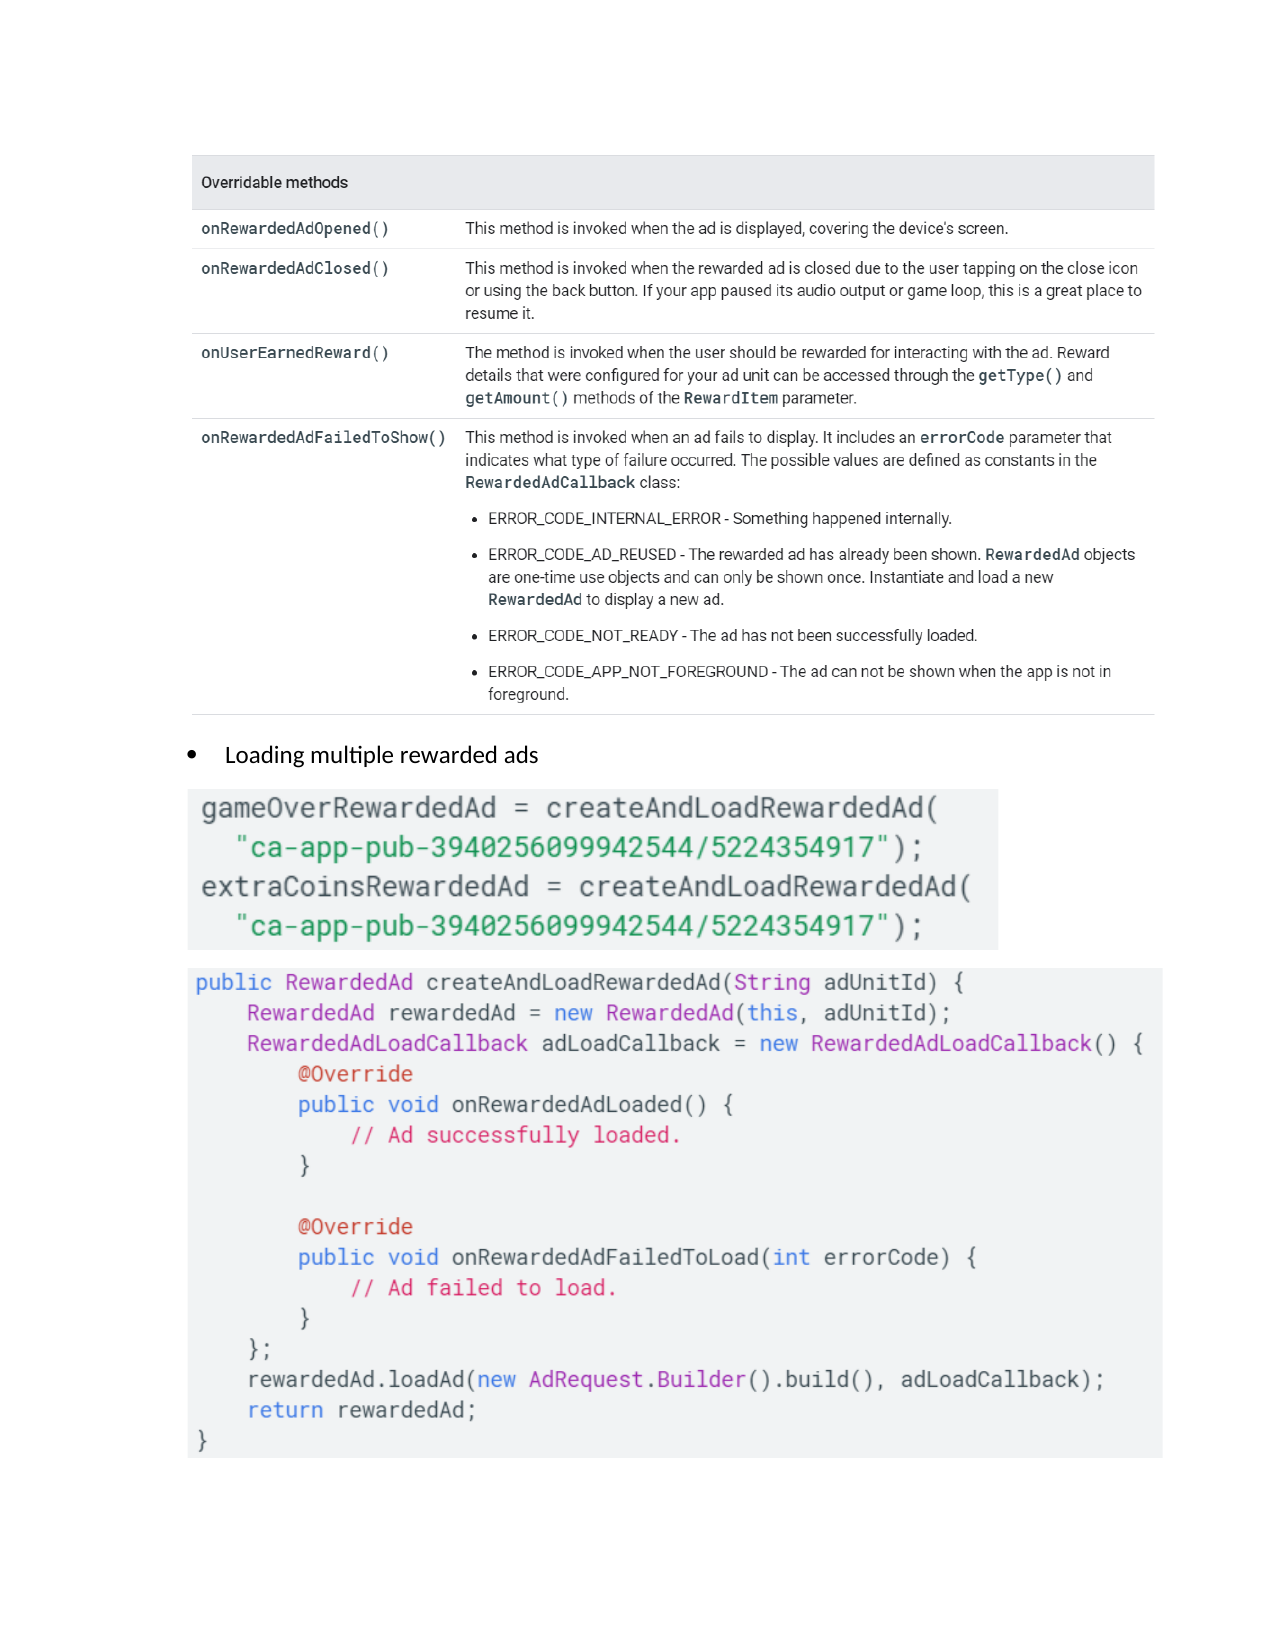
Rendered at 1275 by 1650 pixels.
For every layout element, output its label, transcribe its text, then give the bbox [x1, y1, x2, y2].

picture [187, 150, 1163, 721]
picture [187, 789, 999, 950]
list Loading multiple rewarded ads [187, 739, 1125, 770]
picture [187, 968, 1163, 1458]
